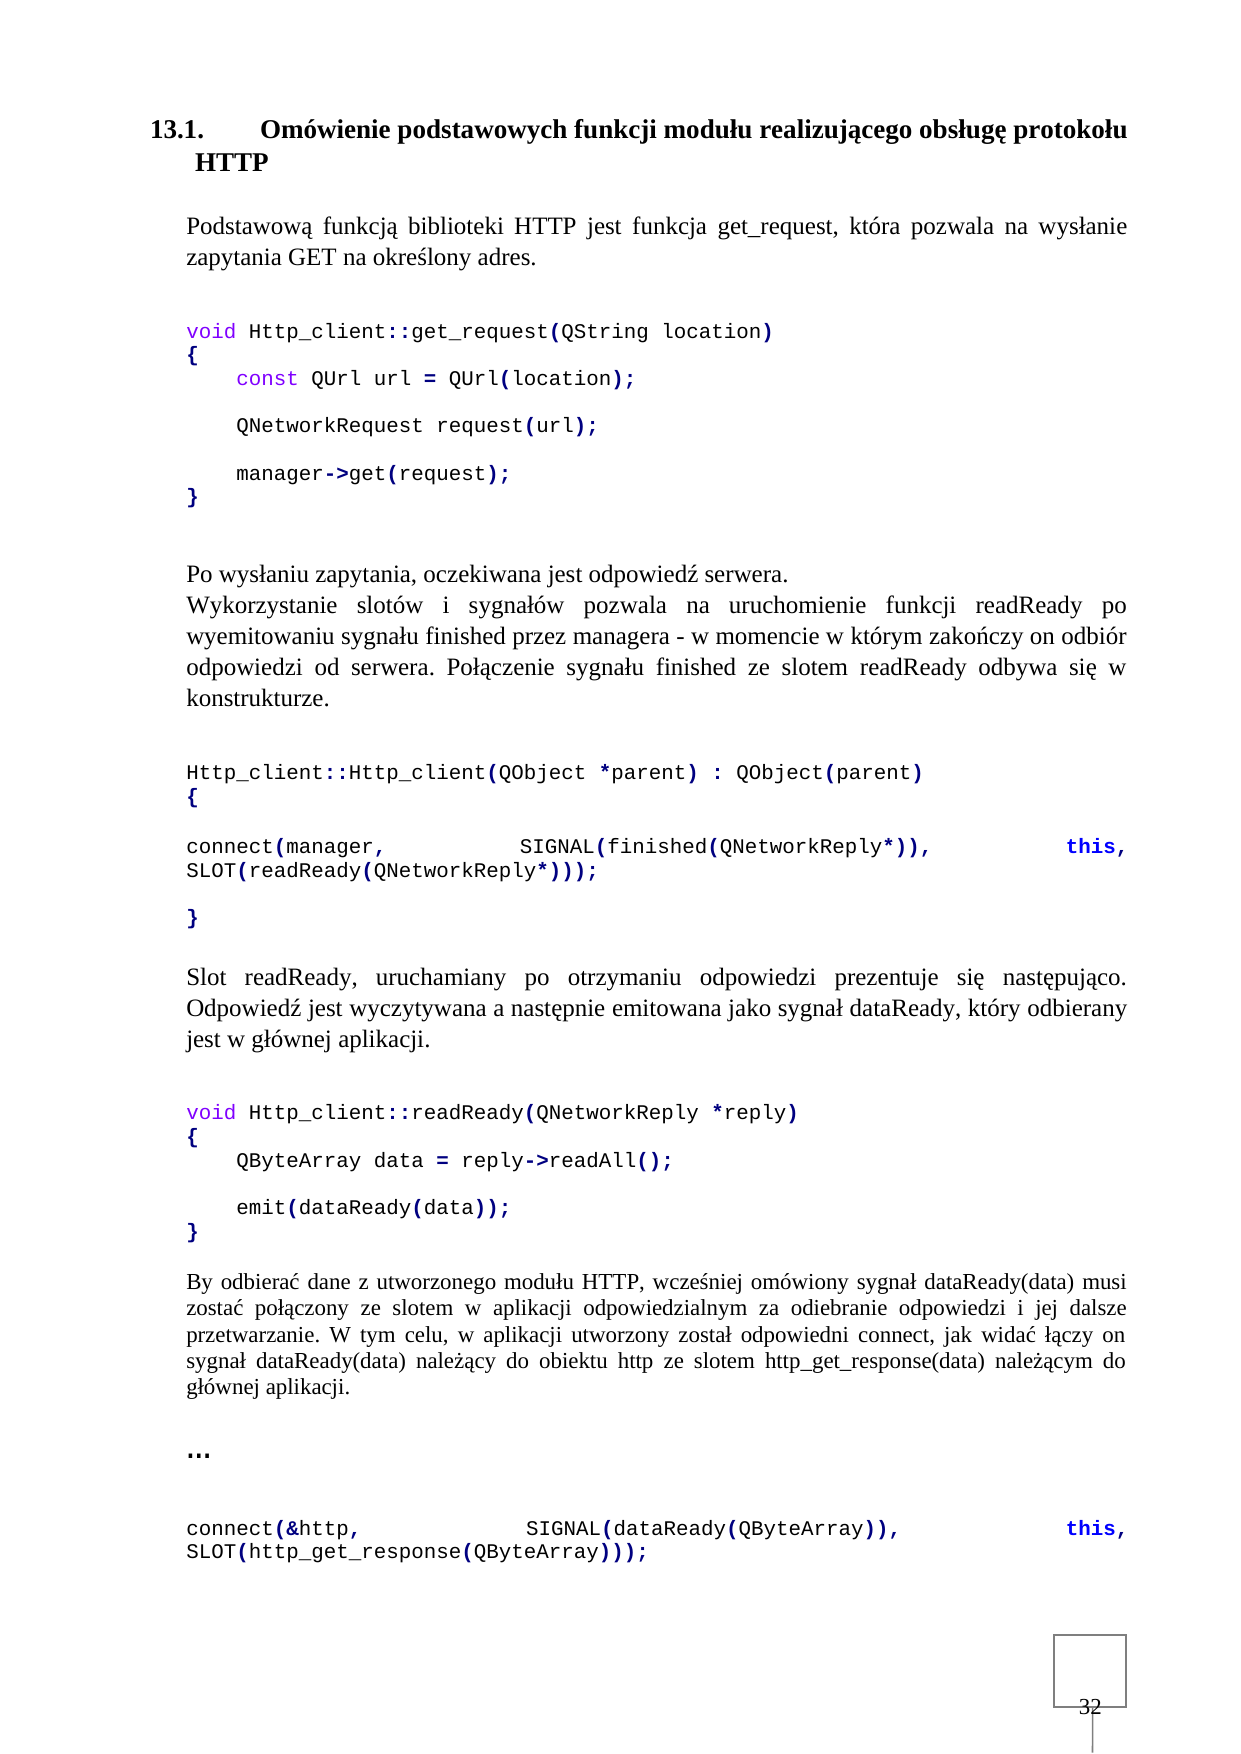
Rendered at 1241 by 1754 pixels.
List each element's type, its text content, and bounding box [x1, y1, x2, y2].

subtitle Omówienie podstawowych funkcji modułu realizującego obsługę protokołu HTTP [150, 113, 1128, 177]
list Wykorzystanie slotów i sygnałów pozwala na uruchomienie funkcji readReady po wyemitowaniu sygnału finished przez managera - w momencie w którym zakończy on odbiór odpowiedzi od serwera. Połączenie sygnału finished ze slotem readReady odbywa się w konstrukturze. [186, 590, 1128, 712]
text { [186, 344, 1128, 368]
text const QUrl url = QUrl(location); [186, 368, 1128, 392]
text void Http_client::get_request(QString location) [186, 321, 1128, 344]
text } [186, 1221, 1128, 1244]
text manager->get(request); [186, 463, 1128, 486]
text Http_client::Http_client(QObject *parent) : QObject(parent) [186, 762, 1128, 786]
text QByteArray data = reply->readAll(); [186, 1150, 1128, 1173]
list Podstawową funkcją biblioteki HTTP jest funkcja get_request, która pozwala na wysłanie zapytania GET na określony adres. [186, 211, 1128, 271]
text connect(manager, SIGNAL(finished(QNetworkReply*)), this, SLOT(readReady(QNetworkReply*))); [186, 836, 1128, 883]
text By odbierać dane z utworzonego modułu HTTP, wcześniej omówiony sygnał dataReady(data) musi zostać połączony ze slotem w aplikacji odpowiedzialnym za odiebranie odpowiedzi i jej dalsze przetwarzanie. W tym celu, w aplikacji utworzony został odpowiedni connect, jak widać łączy on sygnał dataReady(data) należący do obiektu http ze slotem http_get_response(data) należącym do głównej aplikacji. [186, 1268, 1128, 1400]
text { [186, 786, 1128, 809]
text QNetworkRequest request(url); [186, 415, 1128, 439]
text { [186, 1126, 1128, 1150]
text } [186, 907, 1128, 931]
list Po wysłaniu zapytania, oczekiwana jest odpowiedź serwera. [186, 559, 1128, 588]
text emit(dataReady(data)); [186, 1197, 1128, 1221]
text } [186, 486, 1128, 510]
list Slot readReady, uruchamiany po otrzymaniu odpowiedzi prezentuje się następująco. Odpowiedź jest wyczytywana a następnie emitowana jako sygnał dataReady, który odbierany jest w głównej aplikacji. [186, 962, 1128, 1052]
text connect(&http, SIGNAL(dataReady(QByteArray)), this, SLOT(http_get_response(QByteArray))); [186, 1518, 1128, 1565]
text … [186, 1423, 1128, 1471]
text void Http_client::readReady(QNetworkReply *reply) [186, 1102, 1128, 1126]
